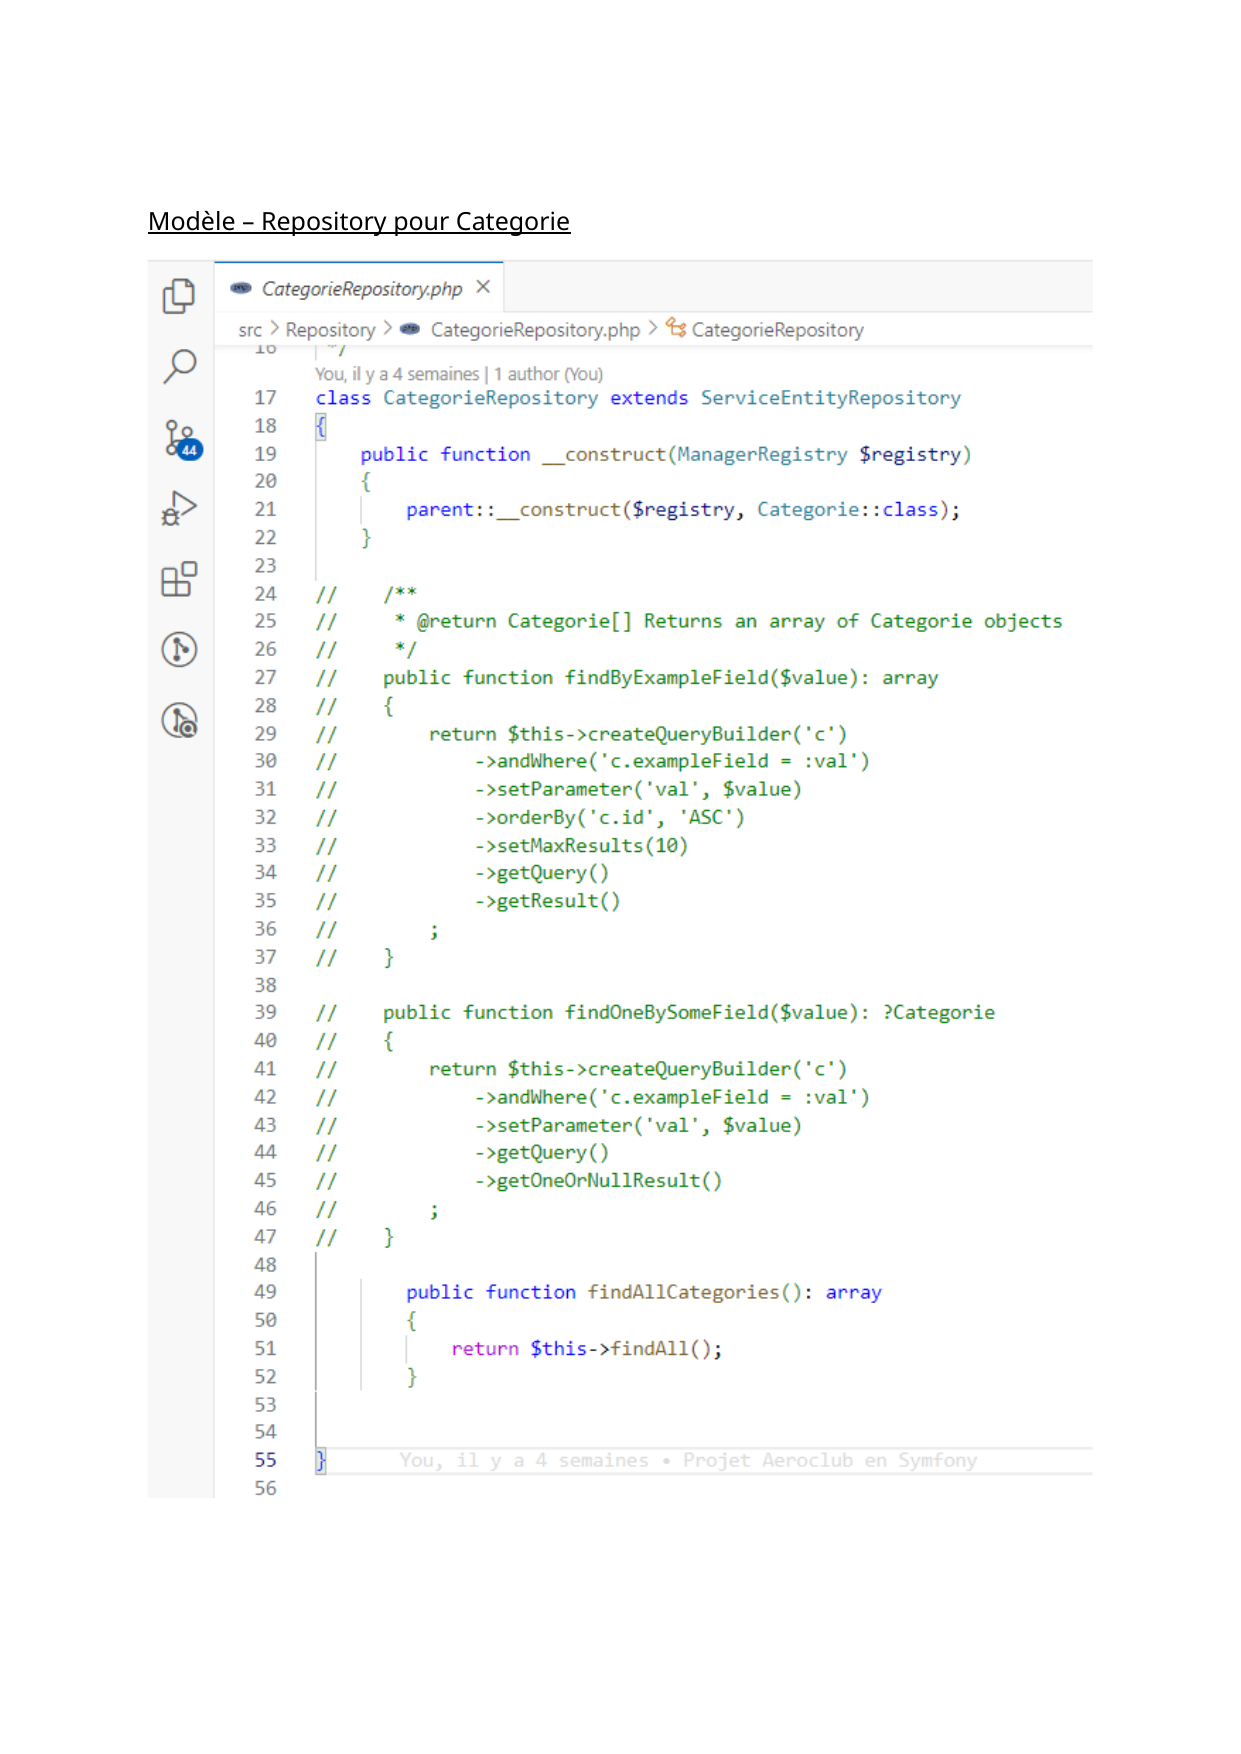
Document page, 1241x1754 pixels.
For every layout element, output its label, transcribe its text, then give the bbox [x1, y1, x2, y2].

text Modèle – Repository pour Categorie [148, 203, 1093, 237]
picture [147, 259, 1093, 1498]
